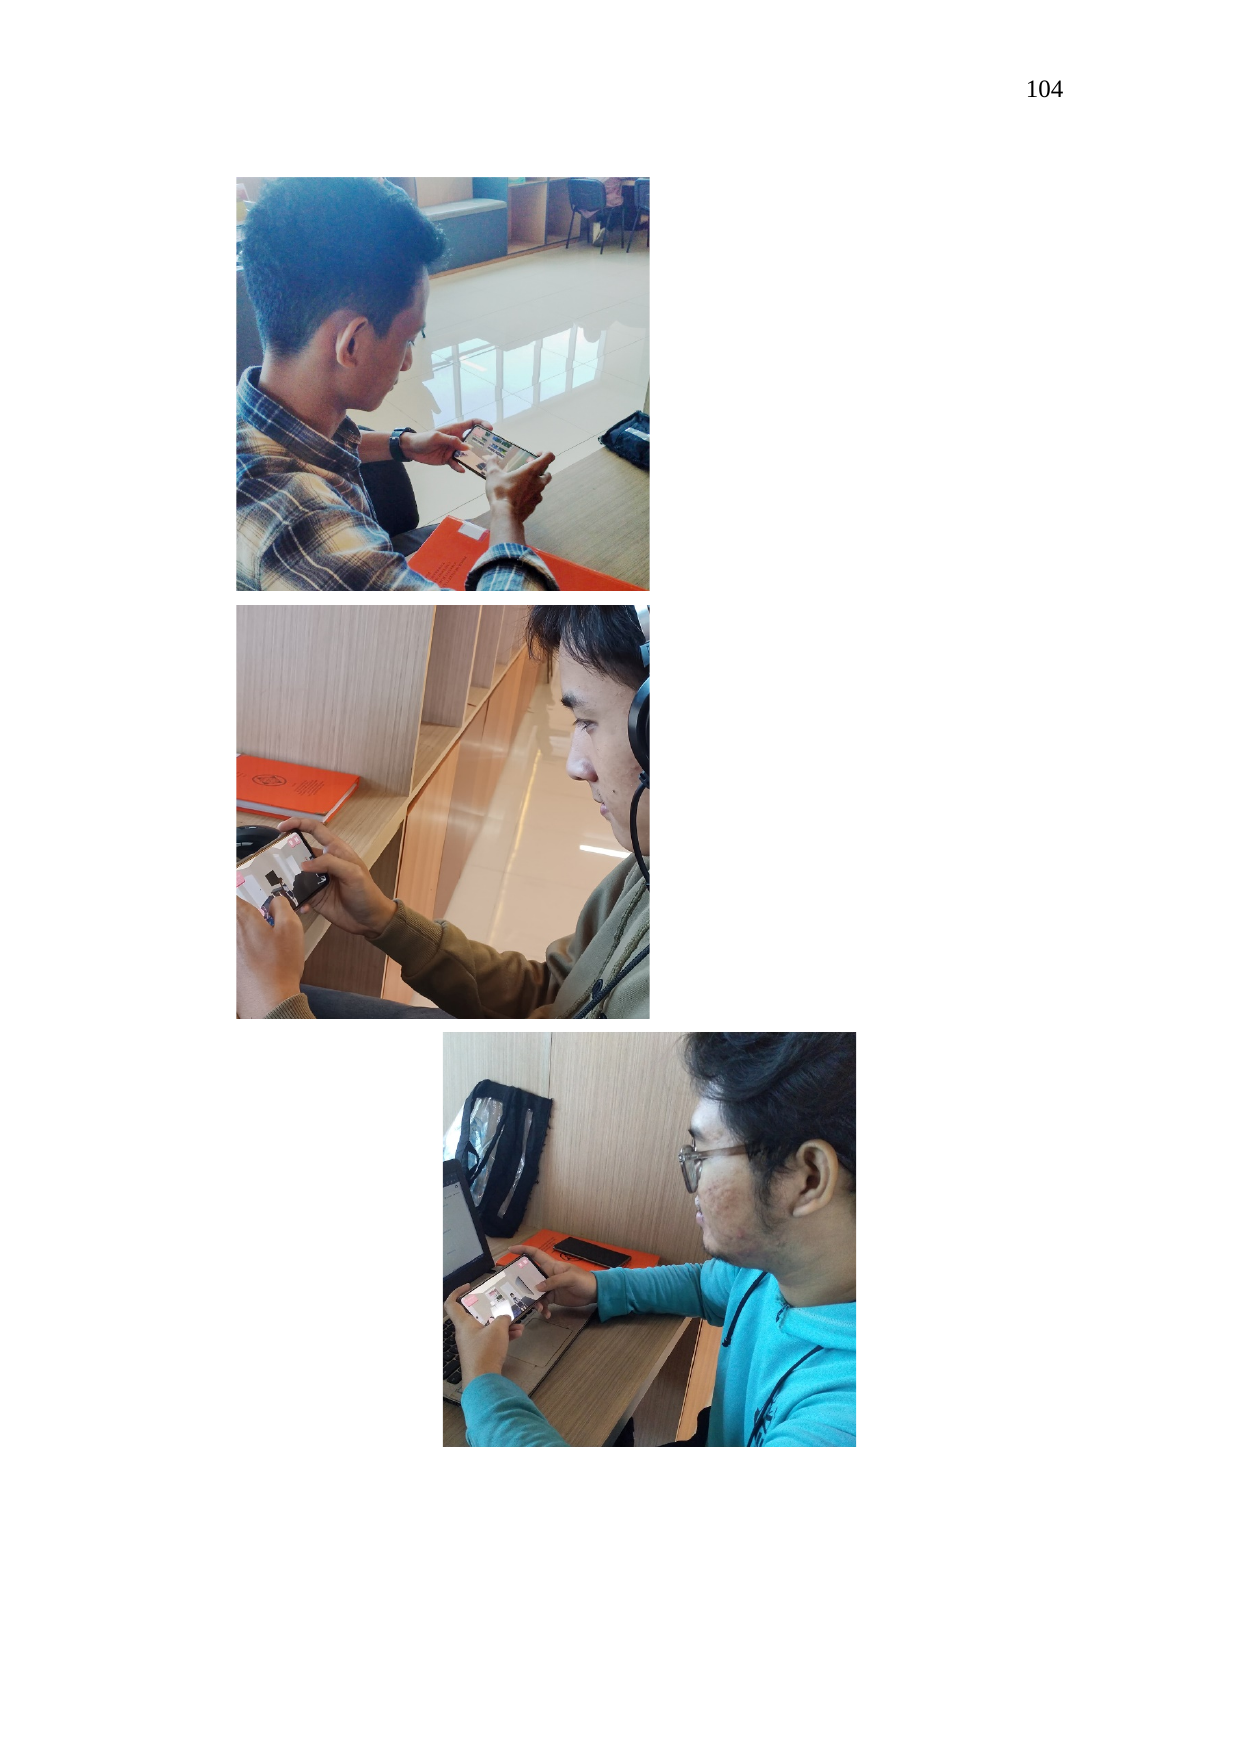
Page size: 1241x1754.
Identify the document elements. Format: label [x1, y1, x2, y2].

picture [236, 605, 650, 1019]
picture [442, 1032, 857, 1447]
picture [236, 177, 650, 591]
